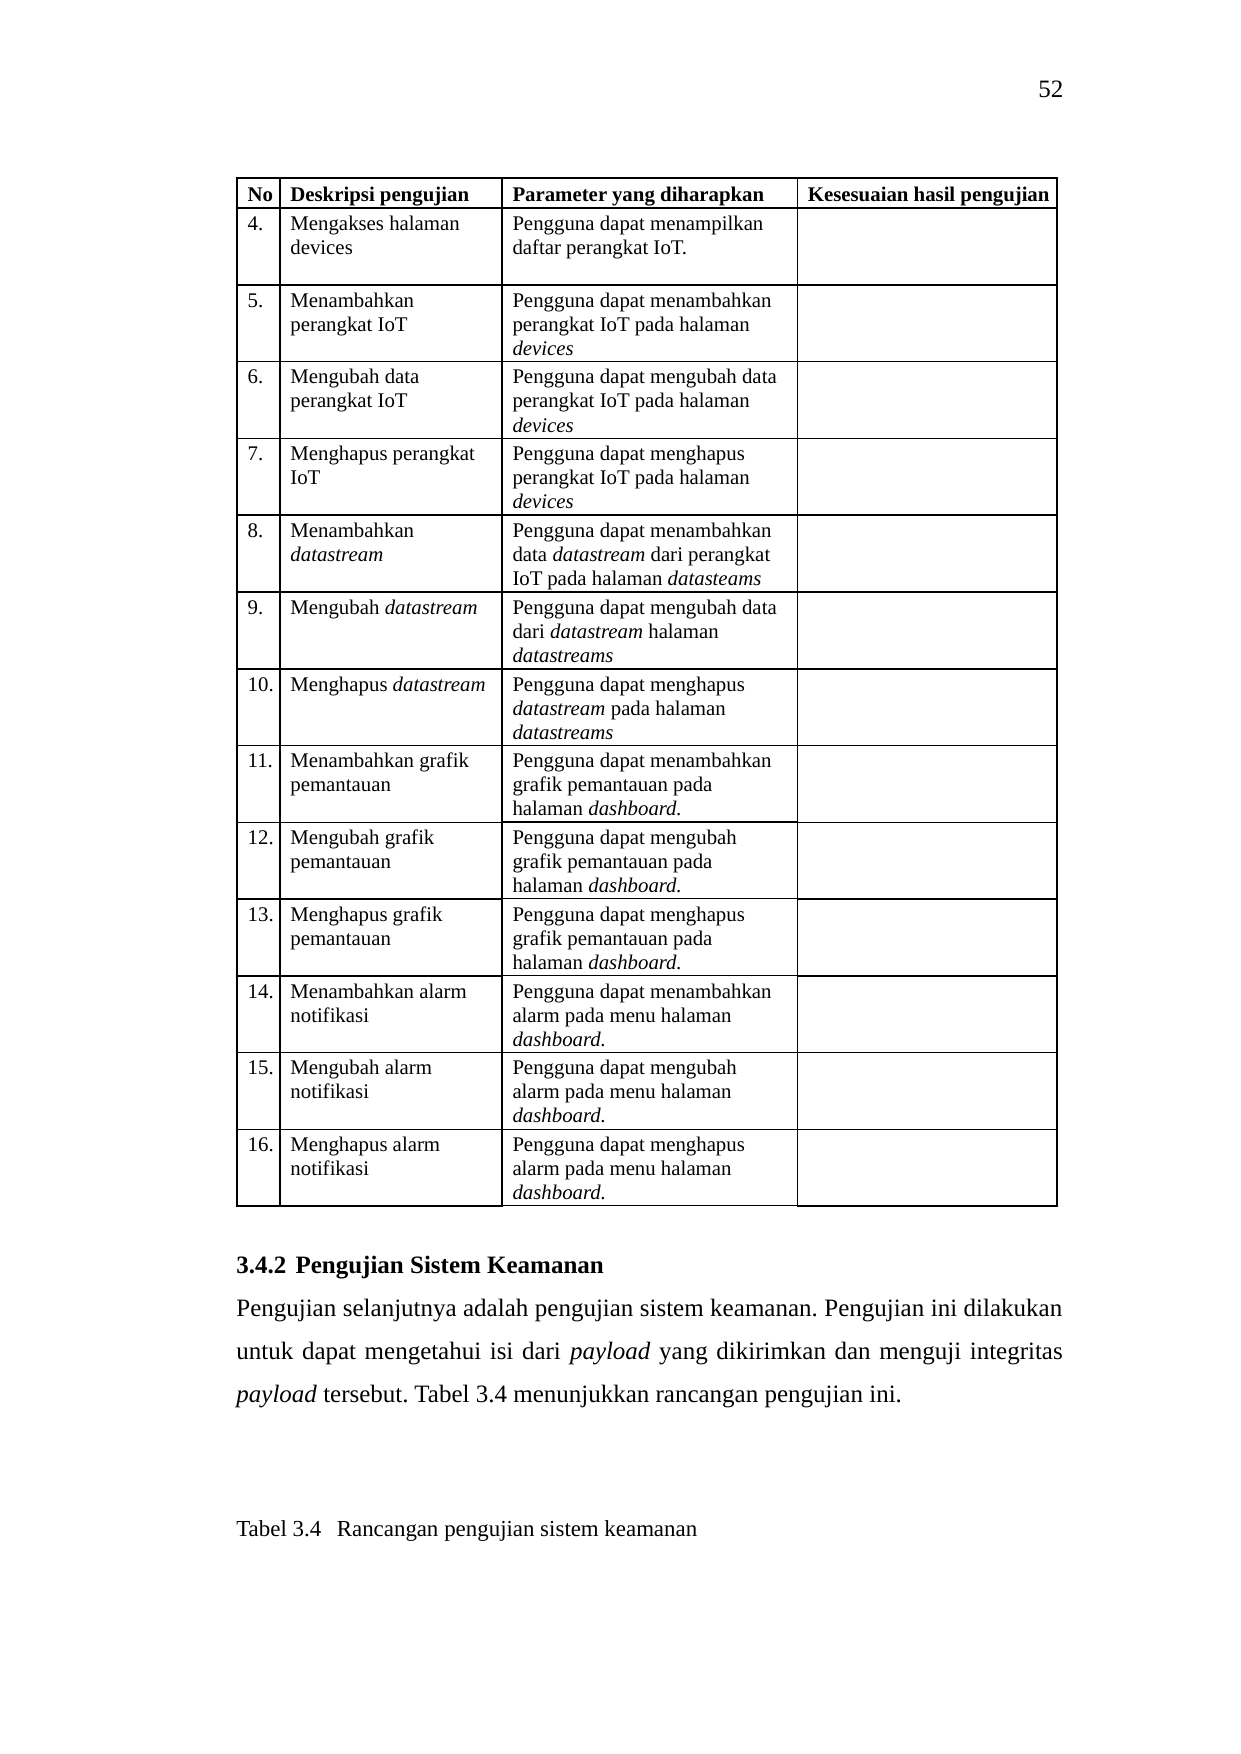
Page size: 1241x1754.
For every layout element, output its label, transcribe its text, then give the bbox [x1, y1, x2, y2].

table_cell Pengguna dapat menambahkan perangkat IoT pada halaman devices [503, 286, 797, 361]
table_cell 8. [238, 516, 279, 591]
text Pengujian selanjutnya adalah pengujian sistem keamanan. Pengujian ini dilakukan untuk dapat mengetahui isi dari payload yang dikirimkan dan menguji integritas payload tersebut. Tabel 3.4 menunjukkan rancangan pengujian ini. [236, 1293, 1063, 1408]
table_cell Pengguna dapat menampilkan daftar perangkat IoT. [503, 209, 797, 284]
table_cell Pengguna dapat menambahkan grafik pemantauan pada halaman dashboard. [503, 746, 797, 821]
table_cell 6. [238, 362, 279, 437]
table_header Deskripsi pengujian [281, 179, 501, 207]
table_cell 10. [238, 670, 279, 744]
table_cell [798, 593, 1056, 668]
table_header Parameter yang diharapkan [503, 179, 797, 207]
table_cell Mengubah alarm notifikasi [281, 1053, 501, 1128]
table_header No [238, 179, 279, 207]
table_cell Pengguna dapat menambahkan alarm pada menu halaman dashboard. [503, 976, 797, 1052]
table_cell [798, 823, 1056, 898]
table_header Kesesuaian hasil pengujian [798, 179, 1056, 207]
table_cell [798, 516, 1056, 591]
table_cell 11. [238, 746, 279, 821]
table_cell [798, 439, 1056, 514]
table_cell [798, 746, 1056, 821]
table_cell Pengguna dapat mengubah data perangkat IoT pada halaman devices [503, 362, 797, 437]
table_cell 13. [238, 900, 279, 975]
text Pengujian Sistem Keamanan [236, 1250, 1063, 1279]
table_cell Mengubah datastream [281, 593, 501, 668]
table_cell 14. [238, 977, 279, 1052]
table_cell 4. [238, 209, 279, 284]
table_cell 9. [238, 593, 279, 668]
table_cell 5. [238, 286, 279, 361]
table_cell [798, 1053, 1056, 1128]
table_cell 12. [238, 823, 279, 898]
table_cell Mengubah data perangkat IoT [281, 362, 501, 437]
table_cell Menghapus perangkat IoT [281, 439, 501, 514]
table_cell Pengguna dapat menghapus grafik pemantauan pada halaman dashboard. [503, 899, 797, 975]
table_cell Menghapus grafik pemantauan [281, 900, 501, 975]
table_cell [798, 286, 1056, 361]
table_cell Menambahkan datastream [281, 516, 501, 591]
table_cell Menambahkan alarm notifikasi [281, 977, 501, 1052]
table_cell Mengubah grafik pemantauan [281, 823, 501, 898]
table_cell [798, 900, 1056, 975]
text Rancangan pengujian sistem keamanan [236, 1516, 1063, 1542]
table_cell Pengguna dapat menghapus alarm pada menu halaman dashboard. [503, 1130, 797, 1205]
table_cell Menghapus alarm notifikasi [281, 1130, 501, 1205]
table_cell Pengguna dapat mengubah alarm pada menu halaman dashboard. [503, 1053, 797, 1128]
table_cell Menambahkan grafik pemantauan [281, 746, 501, 821]
table_cell Menambahkan perangkat IoT [281, 286, 501, 361]
table_cell [798, 670, 1056, 744]
table_cell 16. [238, 1130, 279, 1205]
table_cell Mengakses halaman devices [281, 209, 501, 284]
table_cell 7. [238, 439, 279, 514]
table_cell [798, 977, 1056, 1052]
table_cell [798, 209, 1056, 284]
table_cell Pengguna dapat menghapus datastream pada halaman datastreams [503, 670, 797, 744]
table_cell Pengguna dapat mengubah grafik pemantauan pada halaman dashboard. [503, 823, 797, 898]
table_cell Pengguna dapat menghapus perangkat IoT pada halaman devices [503, 439, 797, 514]
table_cell [798, 1130, 1056, 1205]
table_cell 15. [238, 1053, 279, 1128]
table_cell Menghapus datastream [281, 670, 501, 744]
table_cell Pengguna dapat menambahkan data datastream dari perangkat IoT pada halaman datasteams [503, 516, 797, 591]
table_cell Pengguna dapat mengubah data dari datastream halaman datastreams [503, 593, 797, 668]
table_cell [798, 362, 1056, 437]
